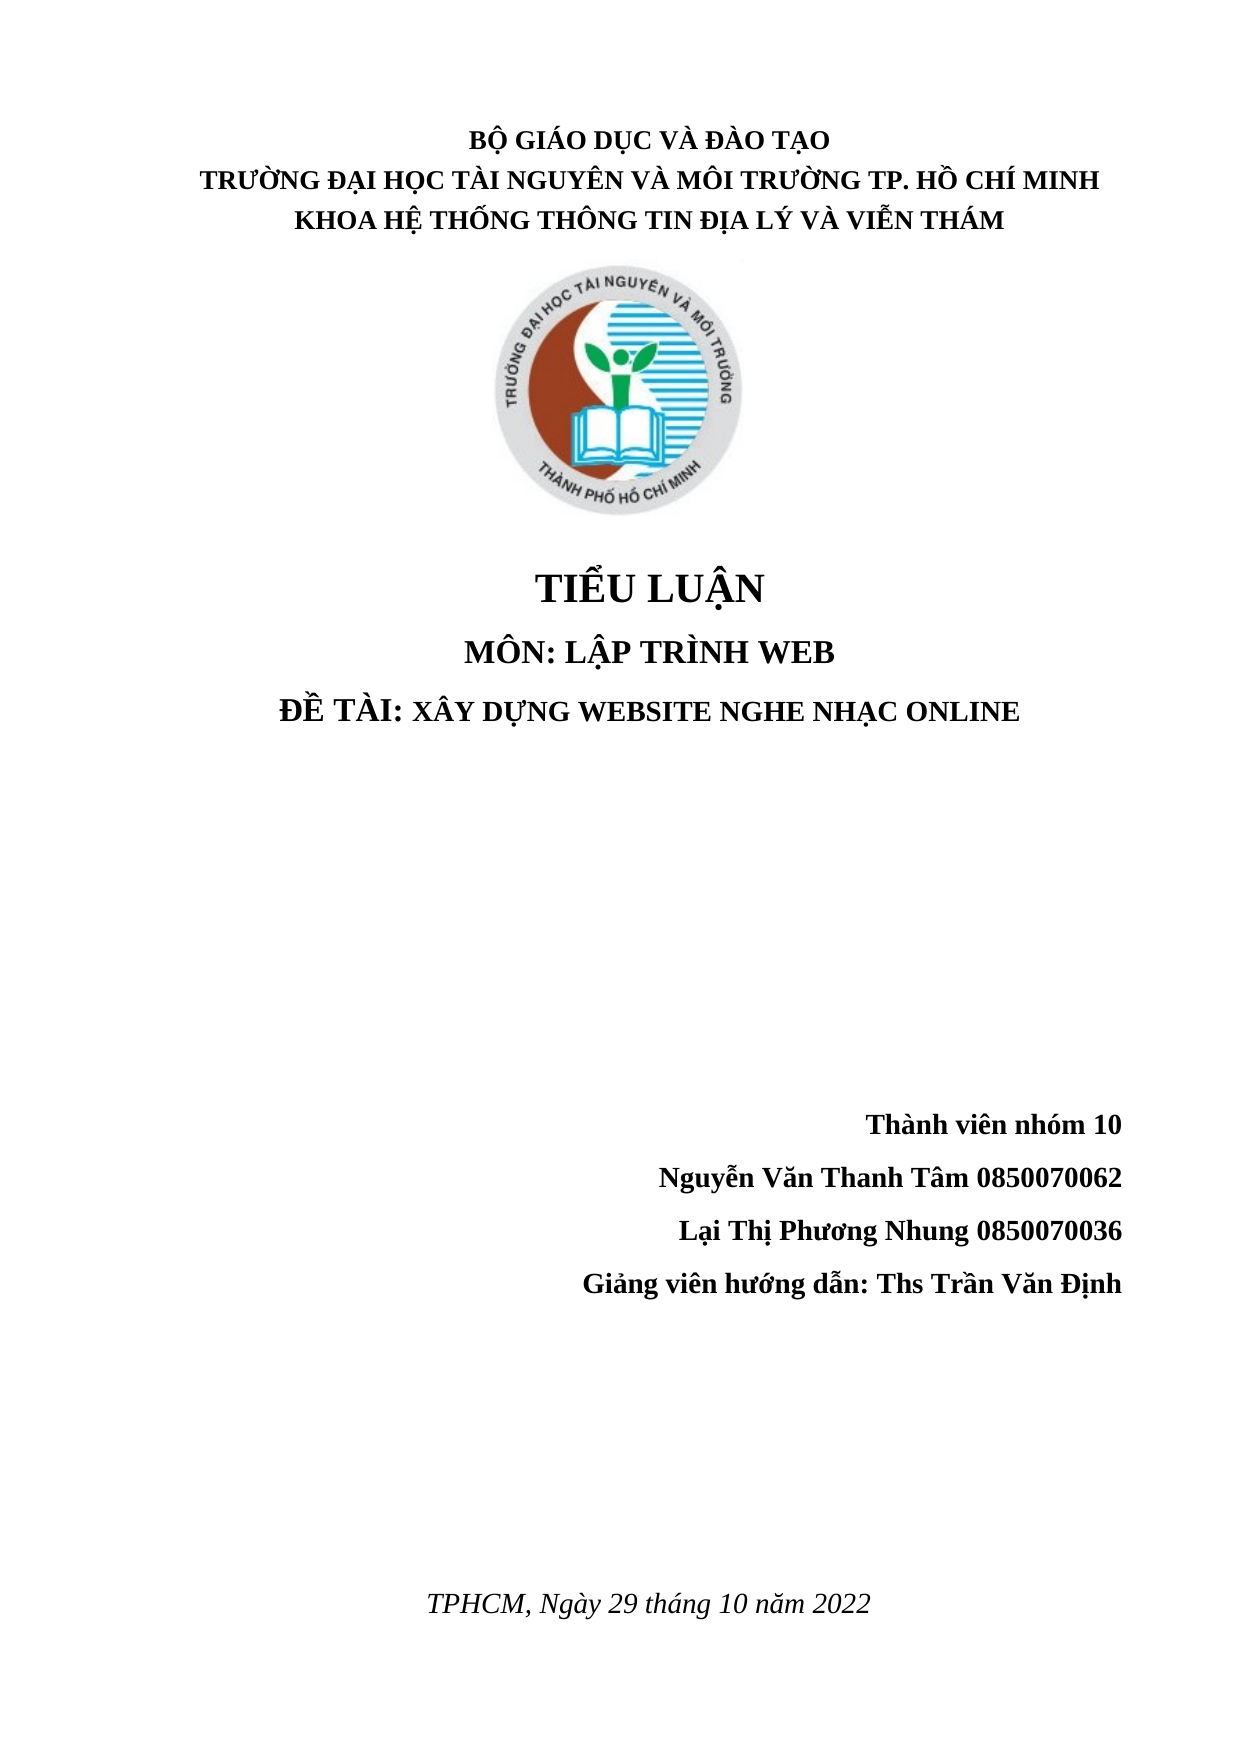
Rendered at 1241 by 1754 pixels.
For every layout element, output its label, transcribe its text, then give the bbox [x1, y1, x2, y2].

text TIỂU LUẬN [177, 563, 1122, 611]
text Giảng viên hướng dẫn: Ths Trần Văn Định [177, 1266, 1122, 1299]
text Thành viên nhóm 10 [177, 1107, 1122, 1141]
text Lại Thị Phương Nhung 0850070036 [177, 1213, 1122, 1247]
text Nguyễn Văn Thanh Tâm 0850070062 [177, 1160, 1122, 1194]
text BỘ GIÁO DỤC VÀ ĐÀO TẠO [177, 124, 1122, 156]
text ĐỀ TÀI: XÂY DỰNG WEBSITE NGHE NHẠC ONLINE [177, 690, 1122, 728]
text TRƯỜNG ĐẠI HỌC TÀI NGUYÊN VÀ MÔI TRƯỜNG TP. HỒ CHÍ MINH [177, 164, 1122, 195]
text TPHCM, Ngày 29 tháng 10 năm 2022 [177, 1587, 1122, 1620]
picture [492, 259, 745, 517]
text KHOA HỆ THỐNG THÔNG TIN ĐỊA LÝ VÀ VIỄN THÁM [177, 204, 1122, 235]
text MÔN: LẬP TRÌNH WEB [177, 632, 1122, 670]
